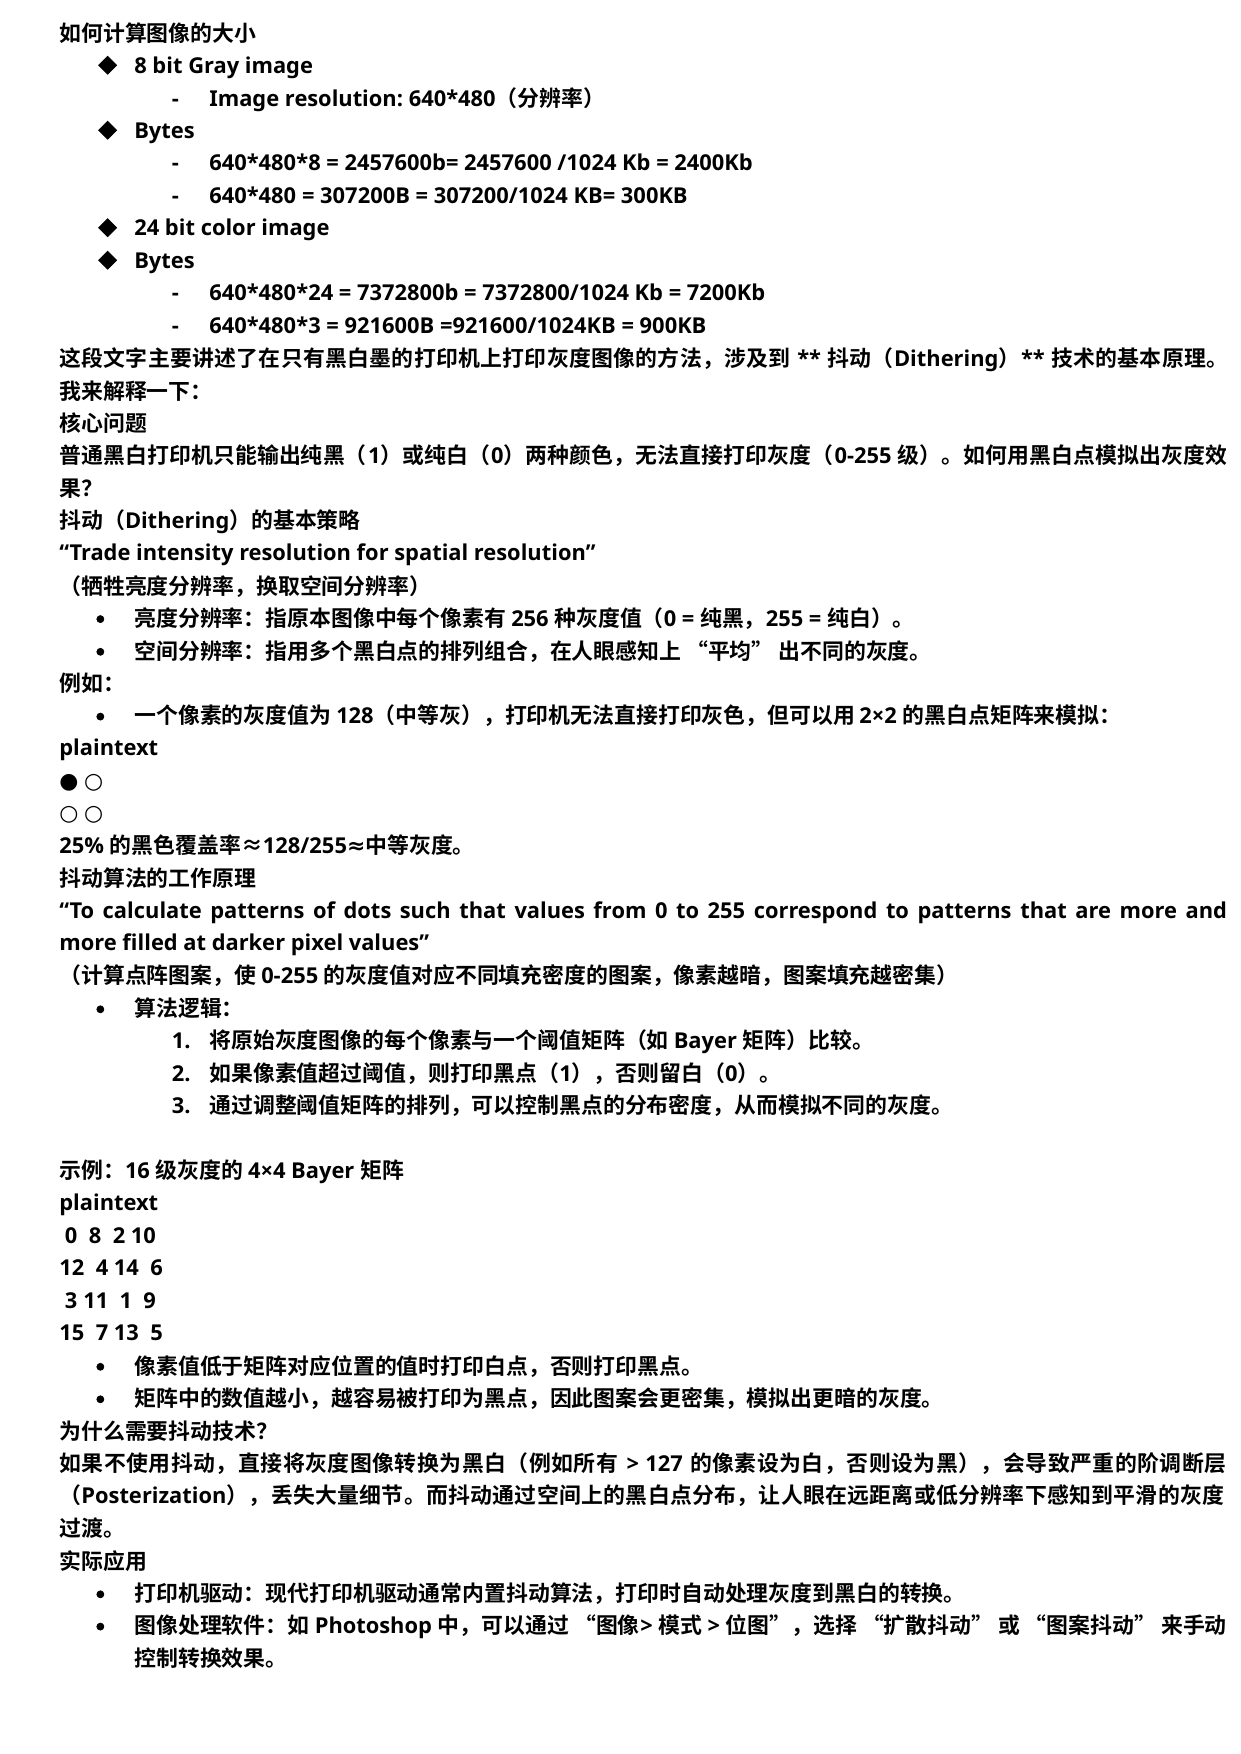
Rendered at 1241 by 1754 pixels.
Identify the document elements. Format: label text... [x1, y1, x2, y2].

list 640*480 = 307200B = 307200/1024 KB= 300KB [172, 178, 1228, 211]
list Bytes [97, 243, 1228, 276]
text ● ○ [59, 763, 1228, 796]
list 640*480*8 = 2457600b= 2457600 /1024 Kb = 2400Kb [172, 146, 1228, 178]
text 抖动（Dithering）的基本策略 [59, 503, 1228, 536]
list 640*480*3 = 921600B =921600/1024KB = 900KB [172, 308, 1228, 341]
list 打印机驱动：现代打印机驱动通常内置抖动算法，打印时自动处理灰度到黑白的转换。 [97, 1576, 1228, 1608]
list 640*480*24 = 7372800b = 7372800/1024 Kb = 7200Kb [172, 276, 1228, 308]
text plaintext [59, 1186, 1228, 1218]
list Bytes [97, 113, 1228, 146]
text 0 8 2 10 [59, 1218, 1228, 1251]
text ○ ○ [59, 796, 1228, 828]
list Image resolution: 640*480（分辨率） [172, 81, 1228, 113]
list 空间分辨率：指用多个黑白点的排列组合，在人眼感知上 “平均” 出不同的灰度。 [97, 633, 1228, 666]
list 一个像素的灰度值为 128（中等灰），打印机无法直接打印灰色，但可以用2×2 的黑白点矩阵来模拟： [97, 698, 1228, 731]
text 12 4 14 6 [59, 1251, 1228, 1283]
text 如果不使用抖动，直接将灰度图像转换为黑白（例如所有 > 127 的像素设为白，否则设为黑），会导致严重的阶调断层（Posterization），丢失大量细节。而抖动通过空间上的黑白点分布，让人眼在远距离或低分辨率下感知到平滑的灰度过渡。 [59, 1446, 1228, 1543]
text 普通黑白打印机只能输出纯黑（1）或纯白（0）两种颜色，无法直接打印灰度（0-255 级）。如何用黑白点模拟出灰度效果？ [59, 438, 1228, 503]
text “To calculate patterns of dots such that values from 0 to 255 correspond to patterns that are more and more filled at darker pixel values” （计算点阵图案，使 0-255 的灰度值对应不同填充密度的图案，像素越暗，图案填充越密集） [59, 893, 1228, 991]
text 15 7 13 5 [59, 1316, 1228, 1348]
list 像素值低于矩阵对应位置的值时打印白点，否则打印黑点。 [97, 1348, 1228, 1381]
text plaintext [59, 731, 1228, 763]
text 3 11 1 9 [59, 1283, 1228, 1316]
list 24 bit color image [97, 211, 1228, 243]
list 如果像素值超过阈值，则打印黑点（1），否则留白（0）。 [172, 1056, 1228, 1088]
text 核心问题 [59, 406, 1228, 438]
text 为什么需要抖动技术？ [59, 1413, 1228, 1446]
text 抖动算法的工作原理 [59, 861, 1228, 893]
list 将原始灰度图像的每个像素与一个阈值矩阵（如 Bayer 矩阵）比较。 [172, 1023, 1228, 1056]
list 亮度分辨率：指原本图像中每个像素有 256 种灰度值（0 = 纯黑，255 = 纯白）。 [97, 601, 1228, 633]
text “Trade intensity resolution for spatial resolution” （牺牲亮度分辨率，换取空间分辨率） [59, 536, 1228, 601]
text 例如： [59, 666, 1228, 698]
text 这段文字主要讲述了在只有黑白墨的打印机上打印灰度图像的方法，涉及到 ** 抖动（Dithering）** 技术的基本原理。我来解释一下： [59, 341, 1228, 406]
list 通过调整阈值矩阵的排列，可以控制黑点的分布密度，从而模拟不同的灰度。 [172, 1088, 1228, 1121]
text 示例：16 级灰度的 4×4 Bayer 矩阵 [59, 1153, 1228, 1186]
text 如何计算图像的大小 [59, 16, 1228, 48]
text 实际应用 [59, 1543, 1228, 1576]
list 矩阵中的数值越小，越容易被打印为黑点，因此图案会更密集，模拟出更暗的灰度。 [97, 1381, 1228, 1413]
list 图像处理软件：如 Photoshop 中，可以通过 “图像> 模式 > 位图”，选择 “扩散抖动” 或 “图案抖动” 来手动控制转换效果。 [97, 1608, 1228, 1673]
list 算法逻辑： [97, 991, 1228, 1023]
list 8 bit Gray image [97, 48, 1228, 81]
text 25% 的黑色覆盖率≈128/255≈中等灰度。 [59, 828, 1228, 861]
